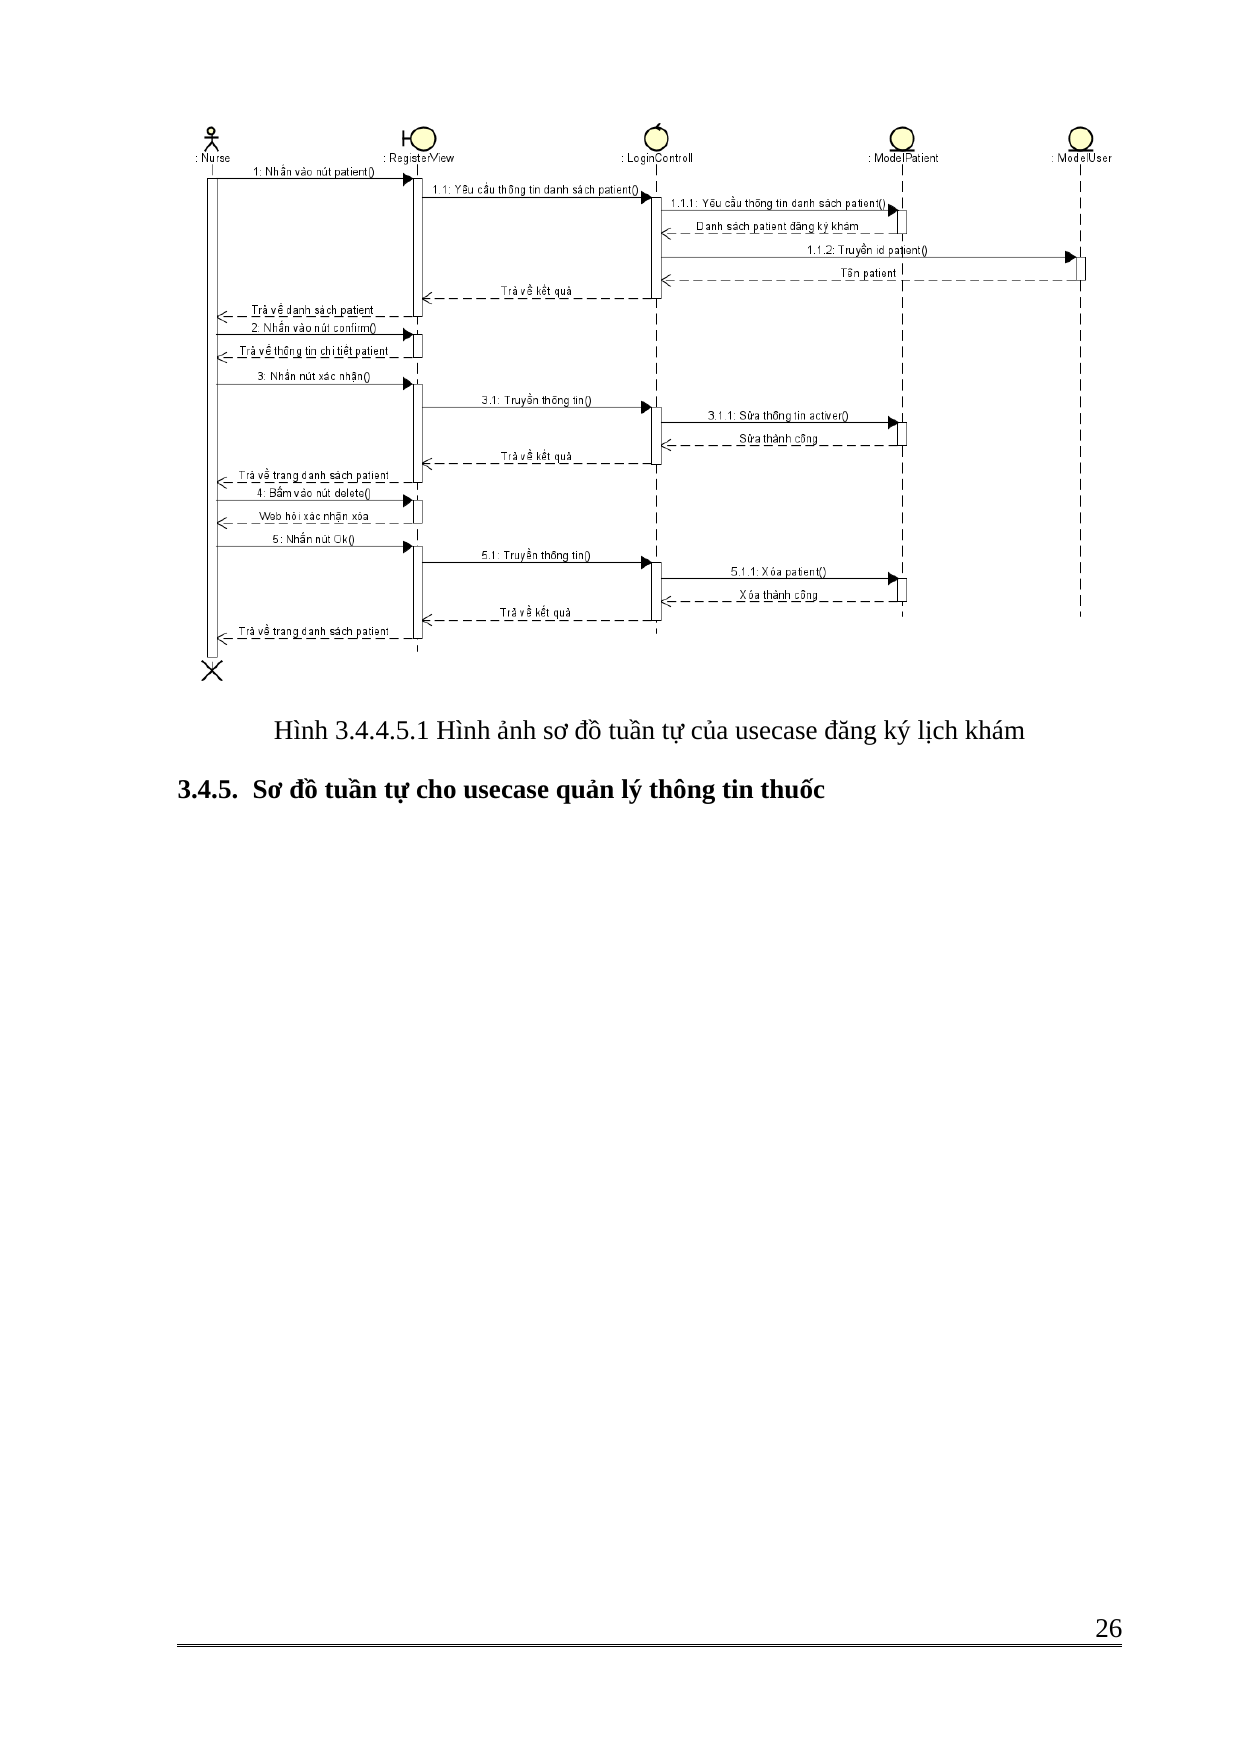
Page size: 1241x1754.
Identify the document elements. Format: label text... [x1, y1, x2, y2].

subtitle Sơ đồ tuần tự cho usecase quản lý thông tin thuốc [177, 773, 1122, 804]
picture [177, 118, 1123, 686]
